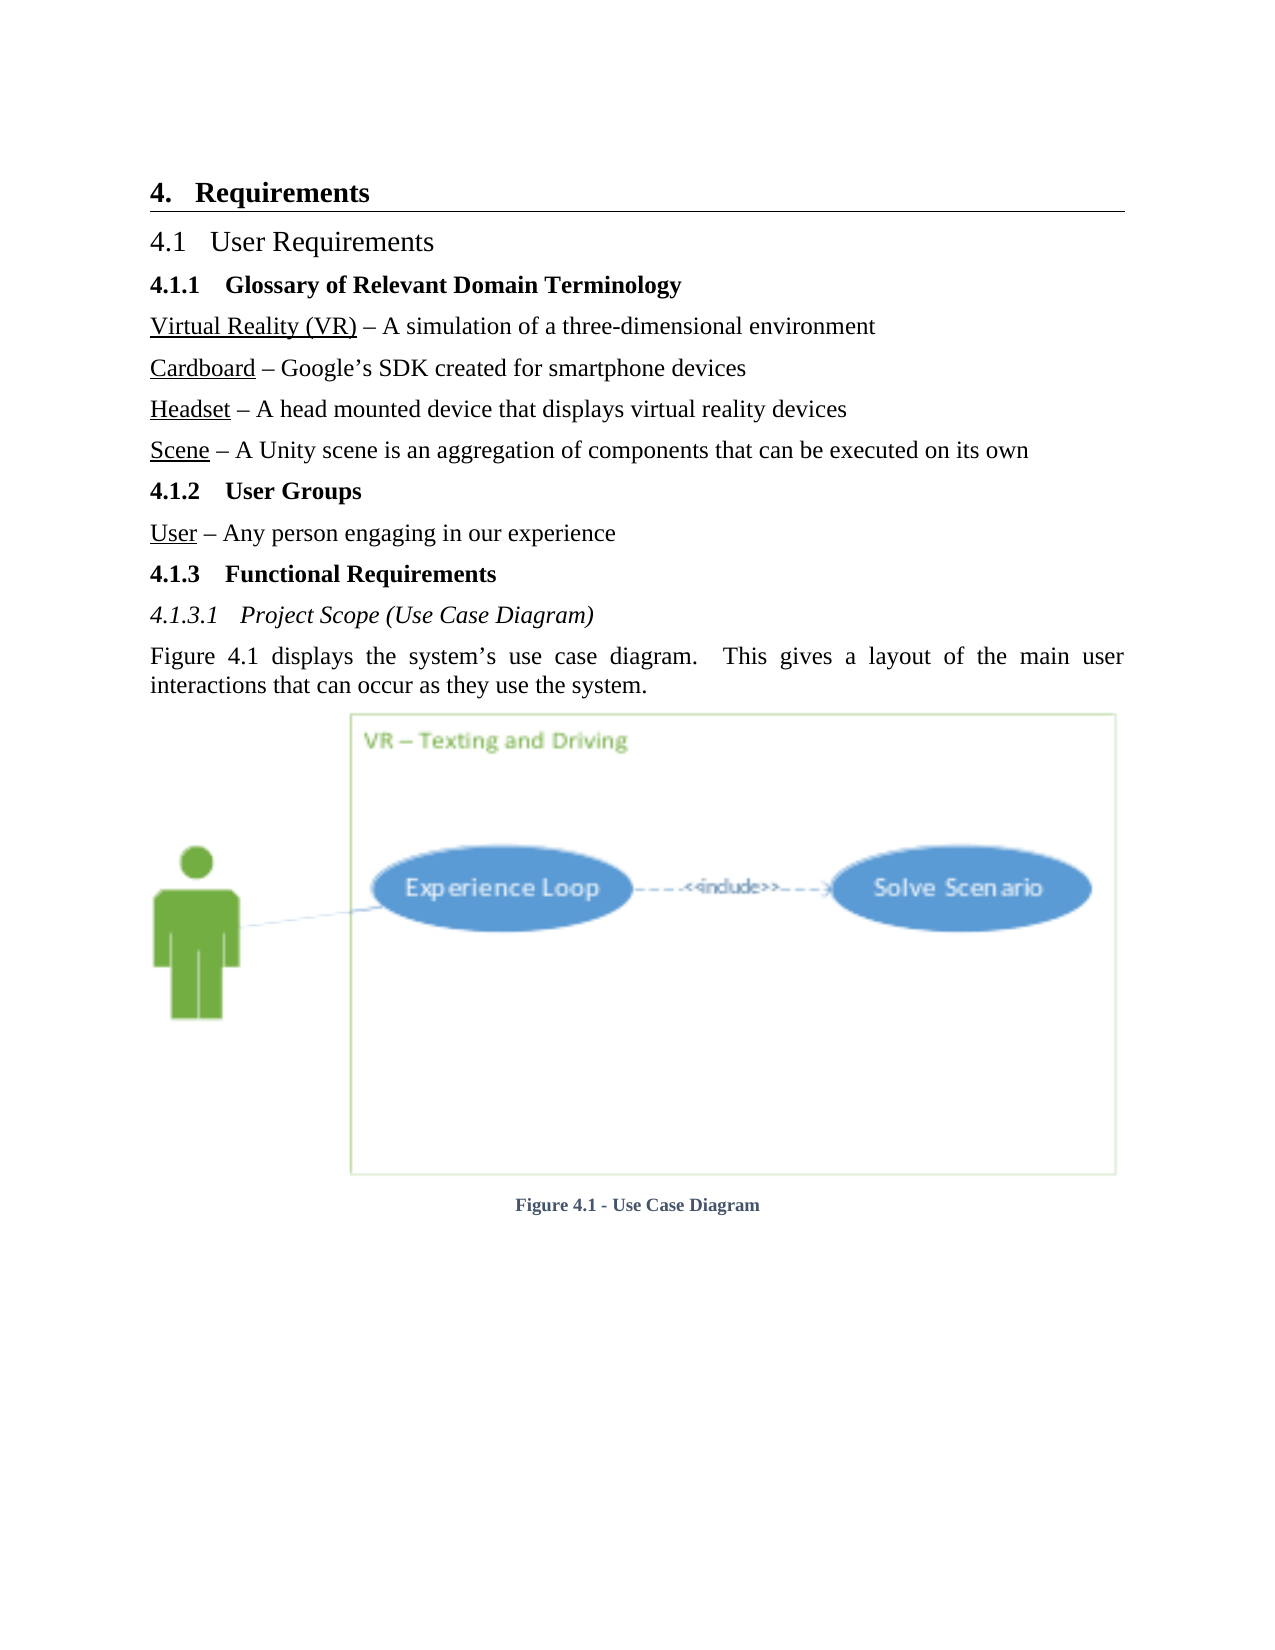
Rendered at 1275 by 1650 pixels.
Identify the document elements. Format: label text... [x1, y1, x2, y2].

text Virtual Reality (VR) – A simulation of a three-dimensional environment [150, 311, 1125, 340]
text User – Any person engaging in our experience [150, 518, 1125, 546]
text Figure 4.1 displays the system’s use case diagram. This gives a layout of the main user interactions that can occur as they use the system. [150, 641, 1125, 699]
text Scene – A Unity scene is an aggregation of components that can be executed on its own [150, 435, 1125, 464]
subtitle Requirements [150, 175, 1125, 211]
text Cardboard – Google’s SDK created for smartphone devices [150, 353, 1125, 381]
subtitle Glossary of Relevant Domain Terminology [150, 270, 1125, 299]
subtitle User Groups [150, 476, 1125, 505]
text Headset – A head mounted device that displays virtual reality devices [150, 394, 1125, 423]
text Figure 4.1 - Use Case Diagram [150, 1194, 1125, 1216]
subtitle User Requirements [150, 224, 1125, 258]
subtitle Functional Requirements [150, 559, 1125, 588]
subtitle Project Scope (Use Case Diagram) [150, 600, 1125, 629]
